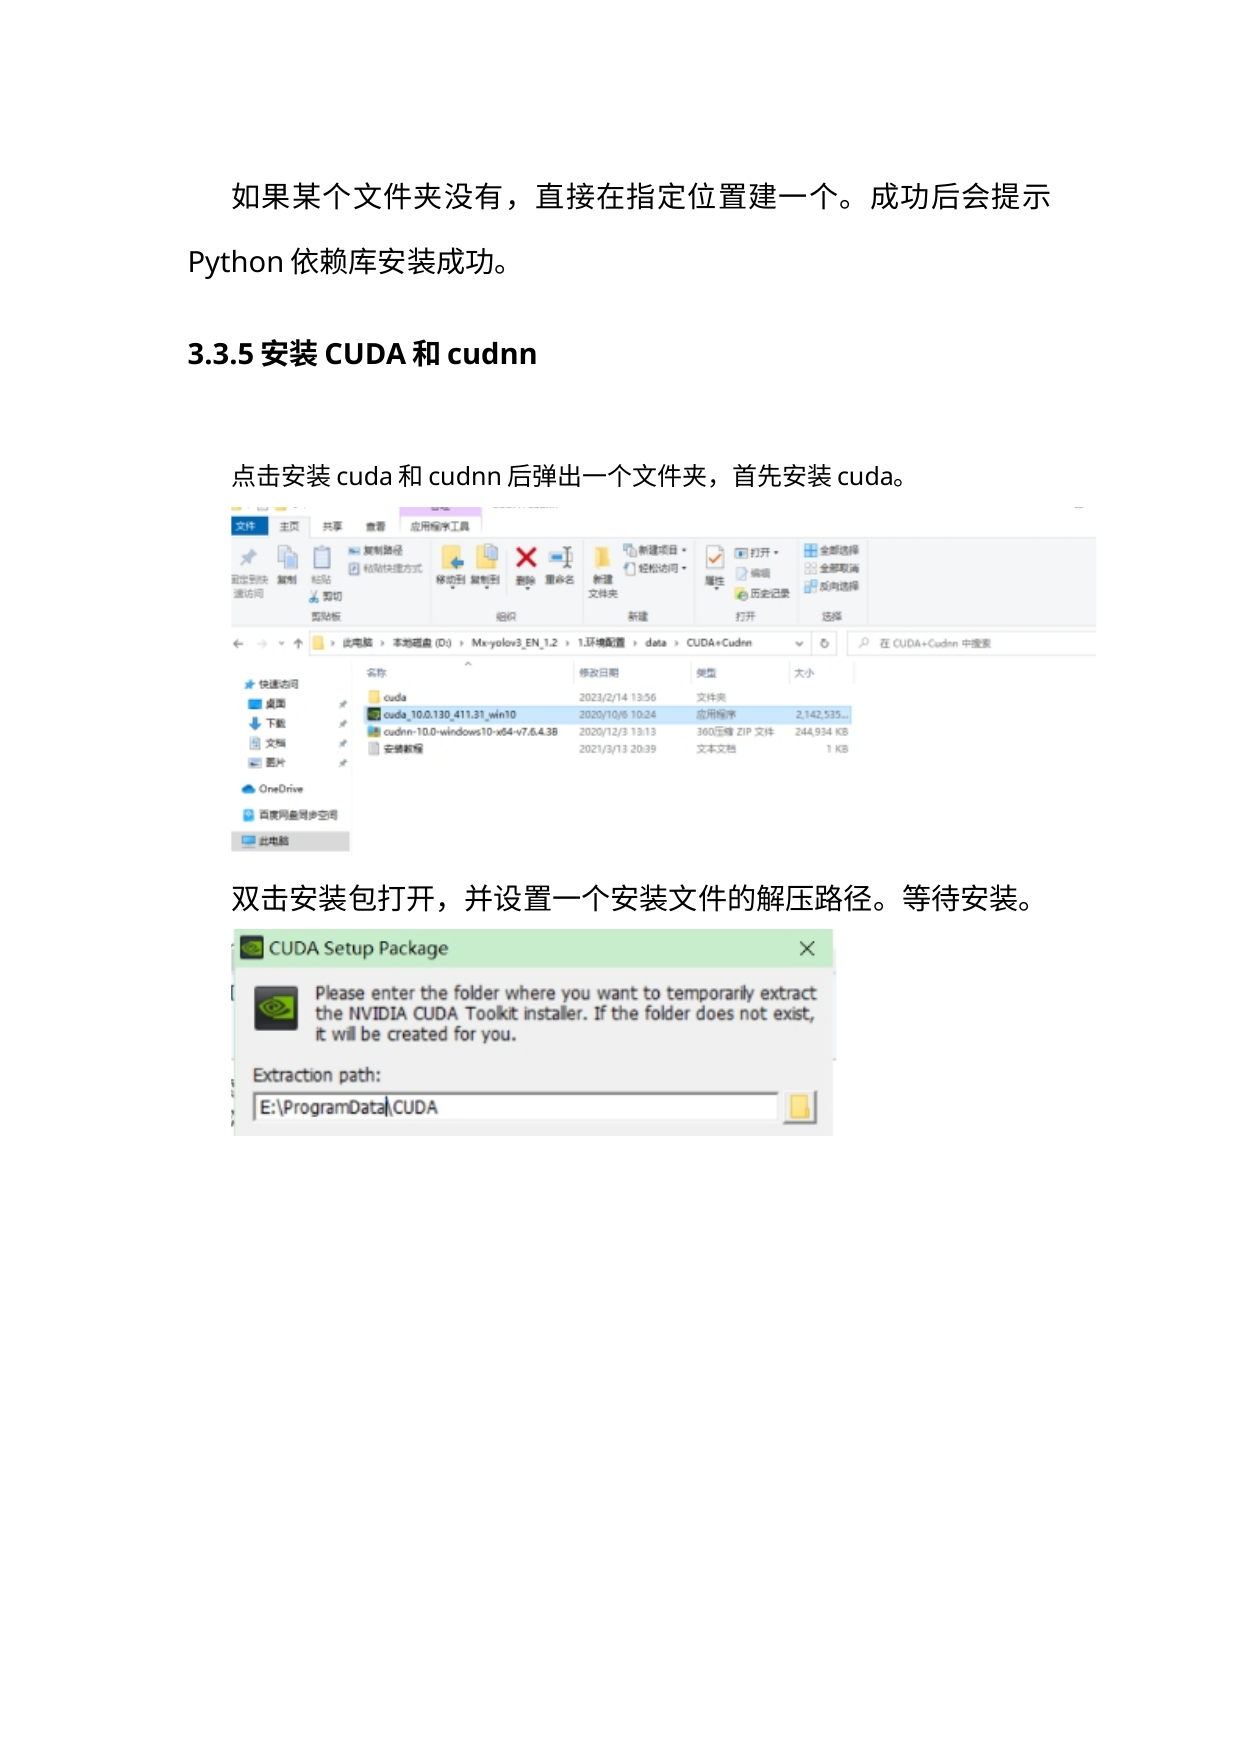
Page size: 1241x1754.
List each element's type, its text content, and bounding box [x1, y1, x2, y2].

text 双击安装包打开，并设置一个安装文件的解压路径。等待安装。 [187, 864, 1053, 929]
subtitle 3.3.5安装CUDA和cudnn [187, 319, 1053, 384]
text 点击安装cuda和cudnn后弹出一个文件夹，首先安装cuda。 [187, 442, 1053, 507]
text 如果某个文件夹没有，直接在指定位置建一个。成功后会提示Python依赖库安装成功。 [187, 162, 1053, 292]
picture [231, 929, 838, 1136]
picture [231, 507, 1097, 858]
